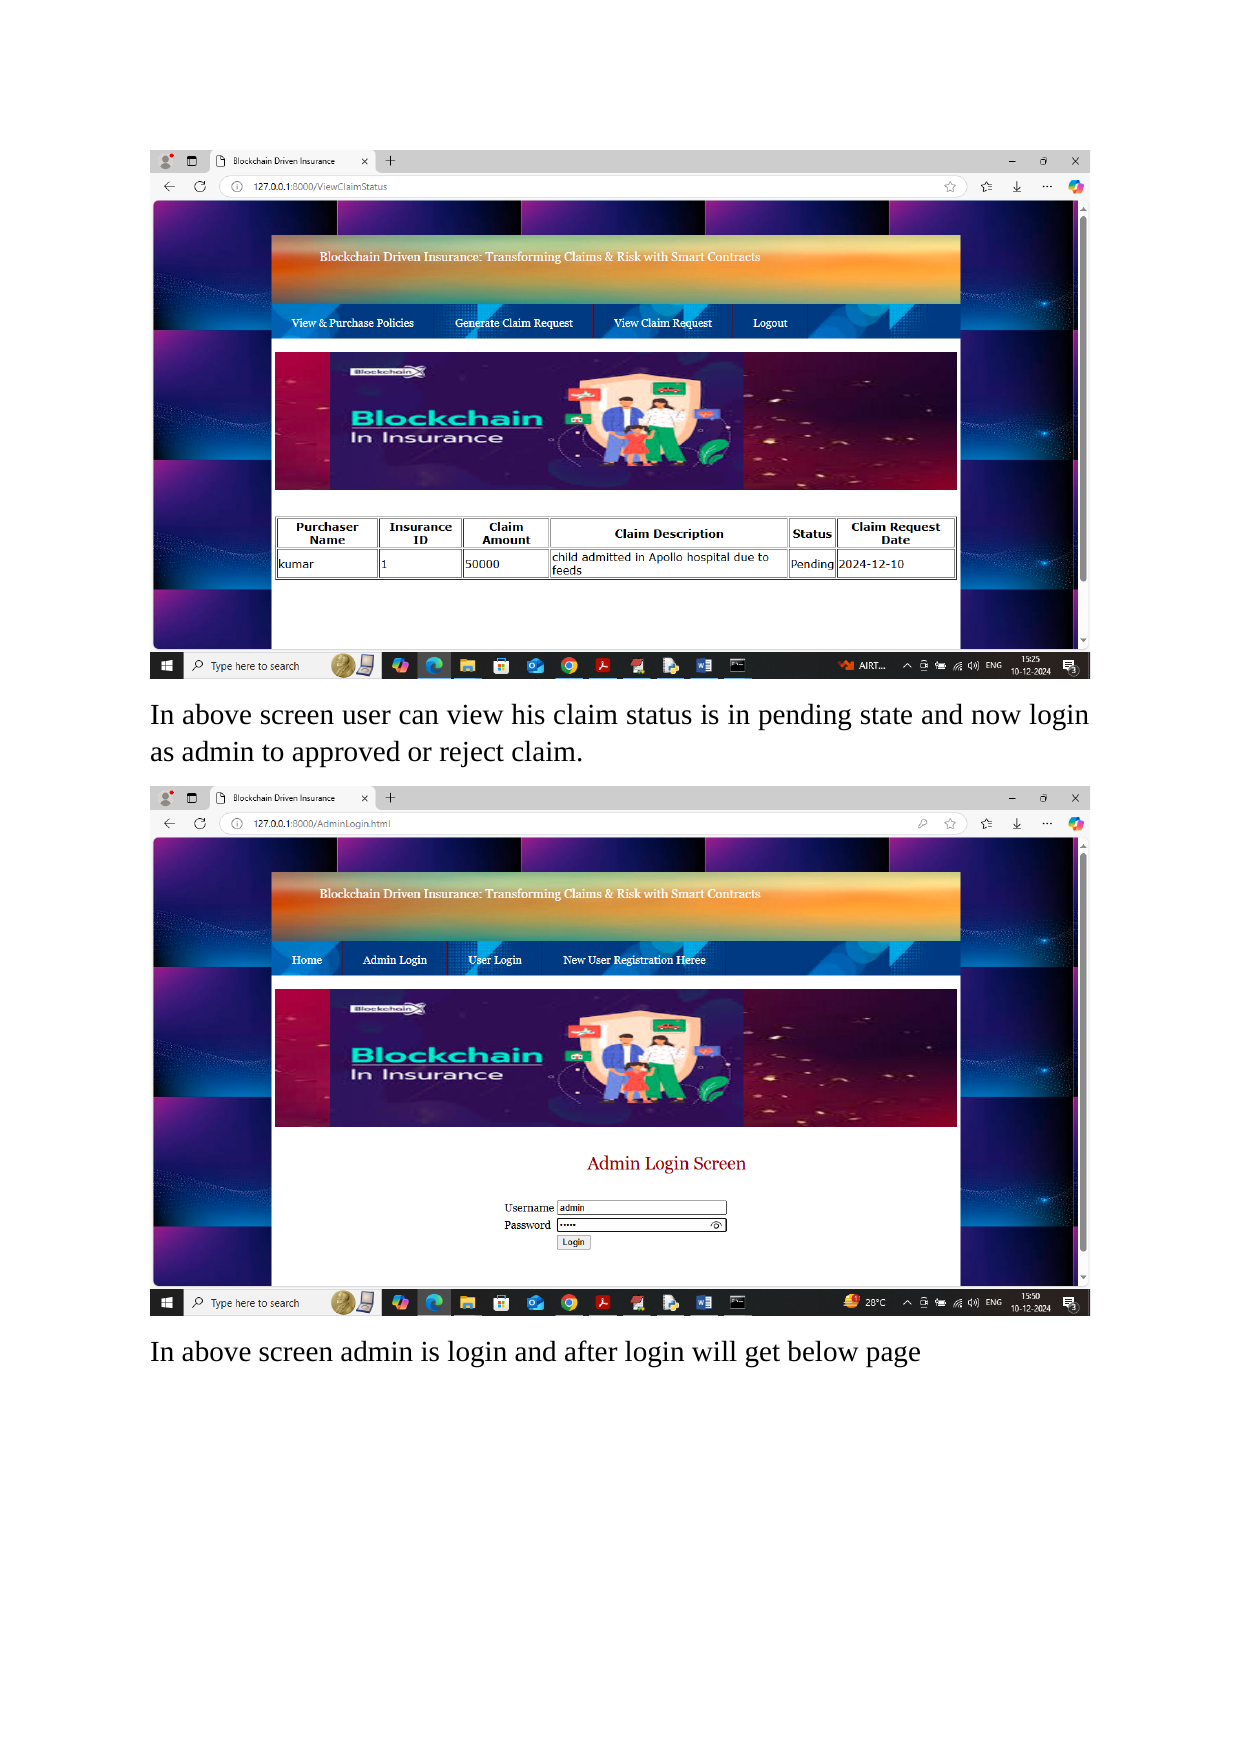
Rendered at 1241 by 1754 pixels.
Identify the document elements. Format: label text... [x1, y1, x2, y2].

picture [150, 150, 1091, 679]
text In above screen admin is login and after login will get below page [150, 1334, 1090, 1367]
text In above screen user can view his claim status is in pending state and now login as admin to approved or reject claim. [150, 697, 1090, 767]
picture [150, 786, 1091, 1316]
